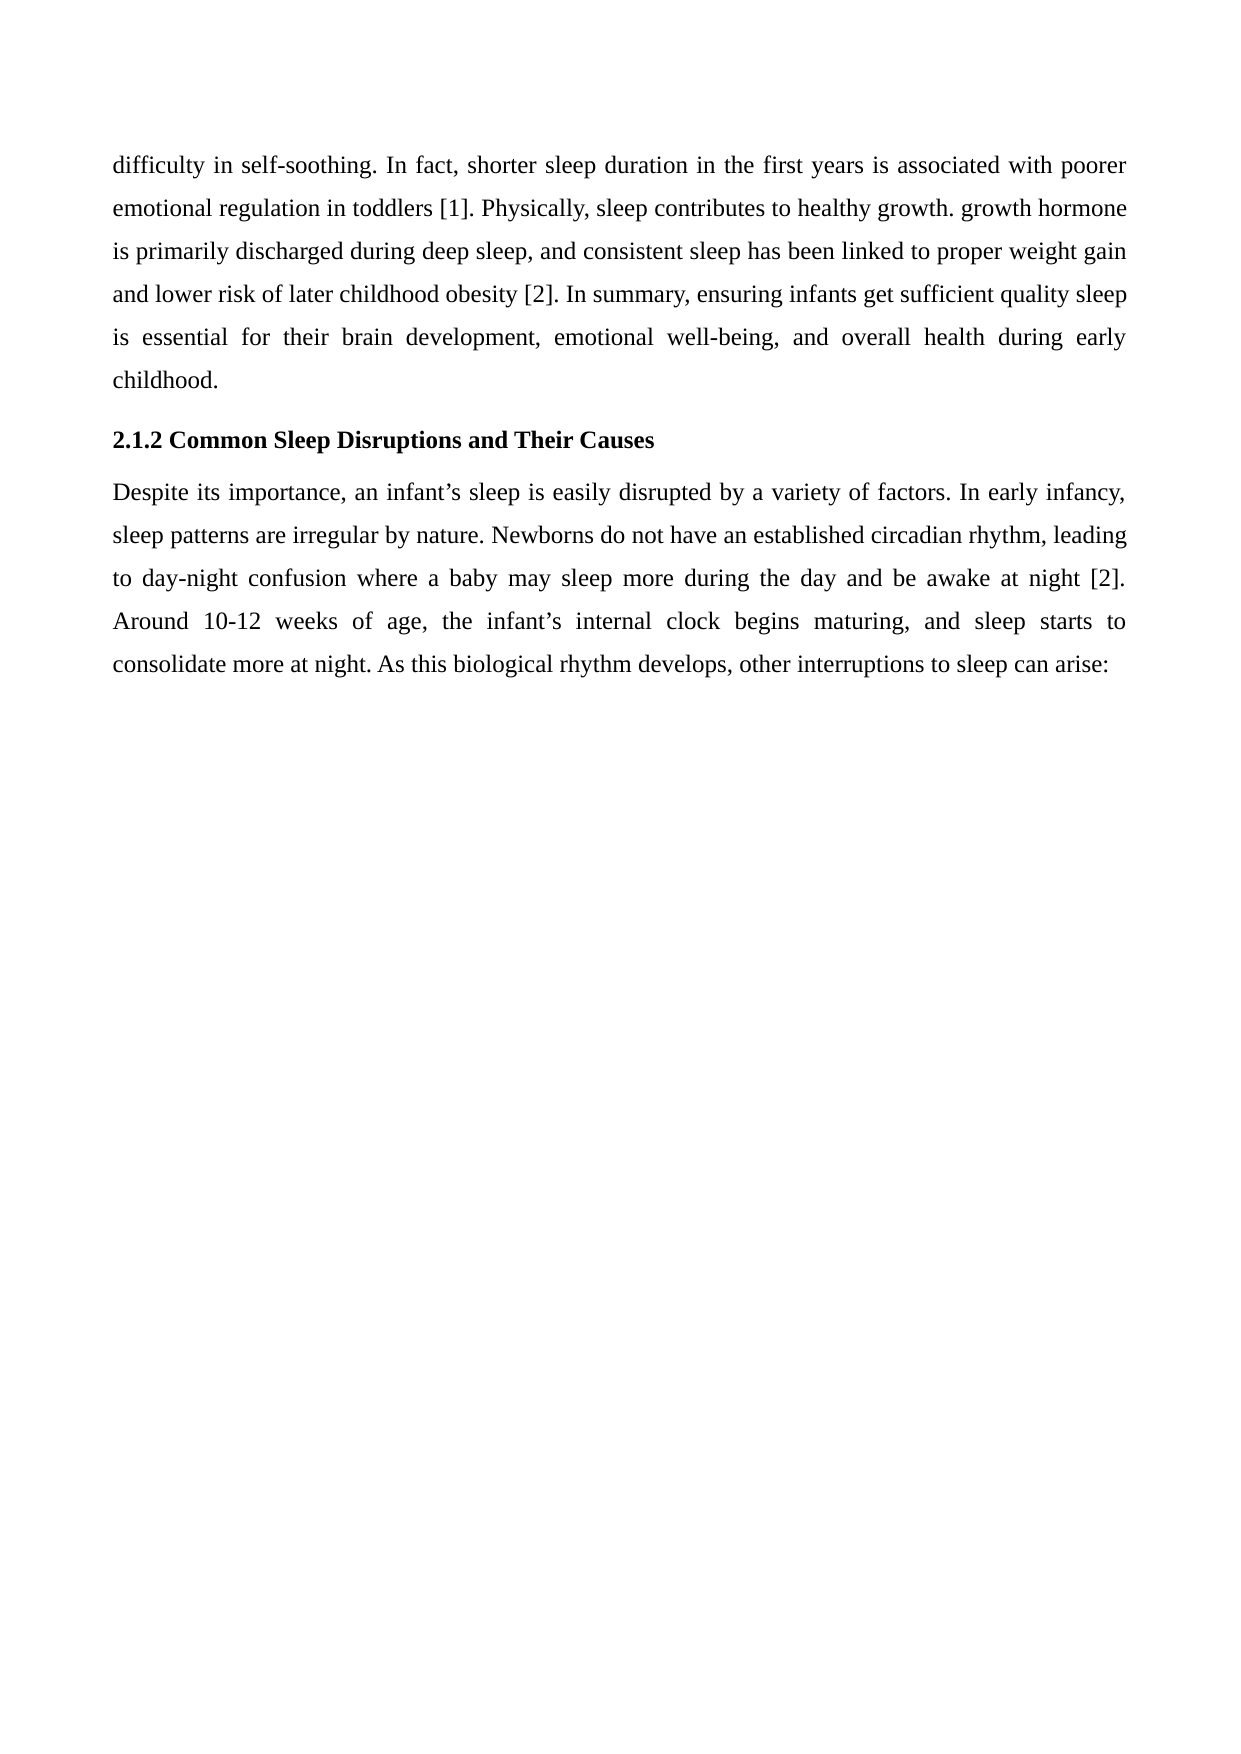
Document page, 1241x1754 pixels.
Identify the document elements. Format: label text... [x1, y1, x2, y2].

text Despite its importance, an infant’s sleep is easily disrupted by a variety of factors. In early infancy, sleep patterns are irregular by nature. Newborns do not have an established circadian rhythm, leading to day-night confusion where a baby may sleep more during the day and be awake at night [2]. Around 10-12 weeks of age, the infant’s internal clock begins maturing, and sleep starts to consolidate more at night. As this biological rhythm develops, other interruptions to sleep can arise: [112, 477, 1128, 678]
subtitle 2.1.2 Common Sleep Disruptions and Their Causes [112, 425, 1128, 454]
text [112, 150, 1128, 394]
